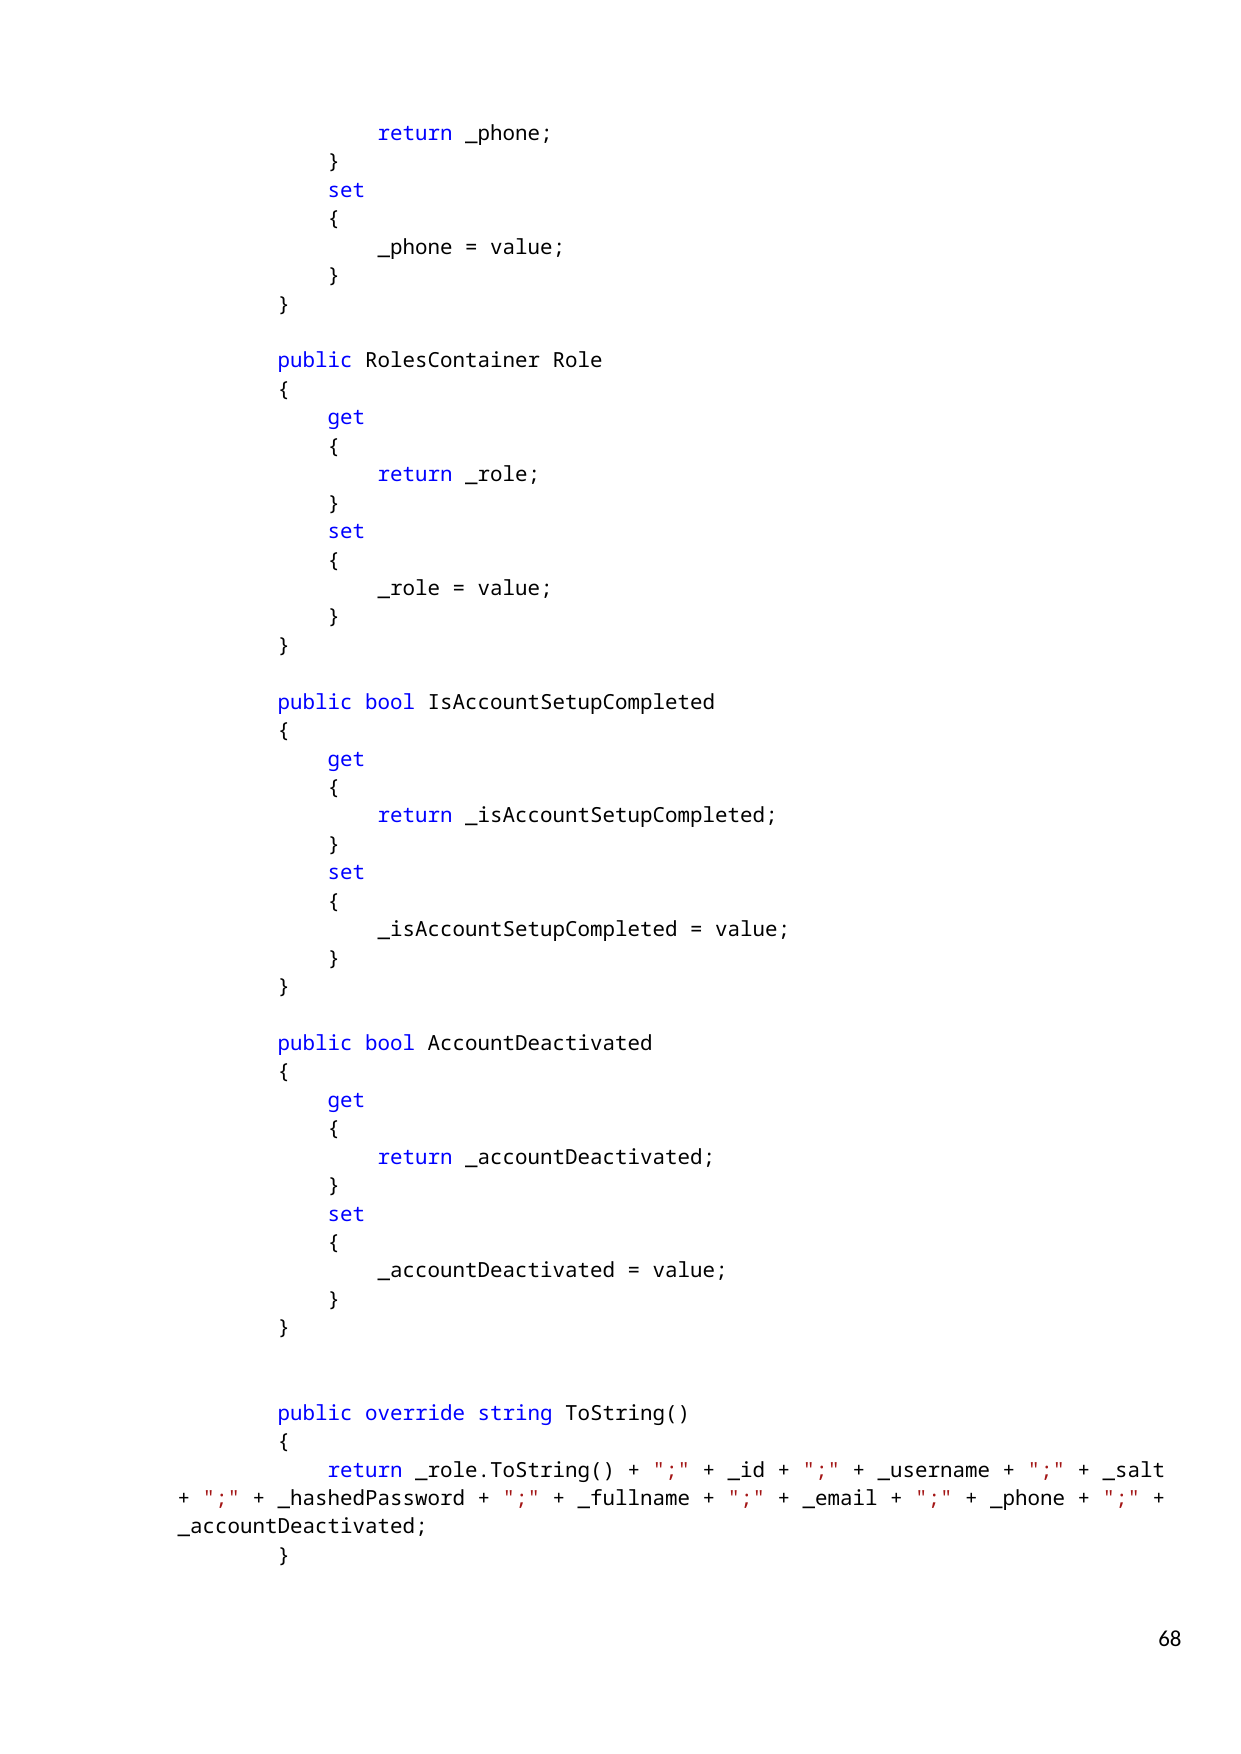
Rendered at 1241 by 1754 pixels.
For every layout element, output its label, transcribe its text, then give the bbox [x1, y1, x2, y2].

text } [177, 488, 1181, 516]
text { [177, 203, 1181, 232]
text public RolesContainer Role [177, 346, 1181, 374]
text _phone = value; [177, 232, 1181, 260]
text return _phone; [177, 118, 1181, 147]
text set [177, 1199, 1181, 1227]
text return _role.ToString() + ";" + _id + ";" + _username + ";" + _salt + ";" + _hashedPassword + ";" + _fullname + ";" + _email + ";" + _phone + ";" + _accountDeactivated; [177, 1455, 1181, 1540]
text } [177, 1170, 1181, 1199]
text return _accountDeactivated; [177, 1142, 1181, 1170]
text return _role; [177, 459, 1181, 488]
text { [177, 374, 1181, 402]
text get [177, 744, 1181, 772]
text { [177, 886, 1181, 914]
text _accountDeactivated = value; [177, 1256, 1181, 1284]
text } [177, 971, 1181, 1000]
text } [177, 1540, 1181, 1568]
text } [177, 602, 1181, 630]
text public bool AccountDeactivated [177, 1028, 1181, 1057]
text { [177, 715, 1181, 744]
text { [177, 772, 1181, 801]
text return _isAccountSetupCompleted; [177, 801, 1181, 829]
text } [177, 260, 1181, 289]
text set [177, 516, 1181, 545]
text _isAccountSetupCompleted = value; [177, 914, 1181, 943]
text } [177, 943, 1181, 971]
text } [177, 289, 1181, 317]
text { [177, 1057, 1181, 1085]
text get [177, 1085, 1181, 1113]
text { [177, 1113, 1181, 1142]
text set [177, 857, 1181, 886]
text } [177, 630, 1181, 658]
text get [177, 402, 1181, 431]
text set [177, 175, 1181, 203]
text _role = value; [177, 573, 1181, 602]
text } [177, 1284, 1181, 1312]
text } [177, 147, 1181, 175]
text { [177, 545, 1181, 573]
text public override string ToString() [177, 1398, 1181, 1426]
text public bool IsAccountSetupCompleted [177, 687, 1181, 715]
text } [177, 829, 1181, 857]
text } [177, 1312, 1181, 1341]
text { [177, 431, 1181, 459]
text { [177, 1227, 1181, 1256]
text { [177, 1426, 1181, 1455]
